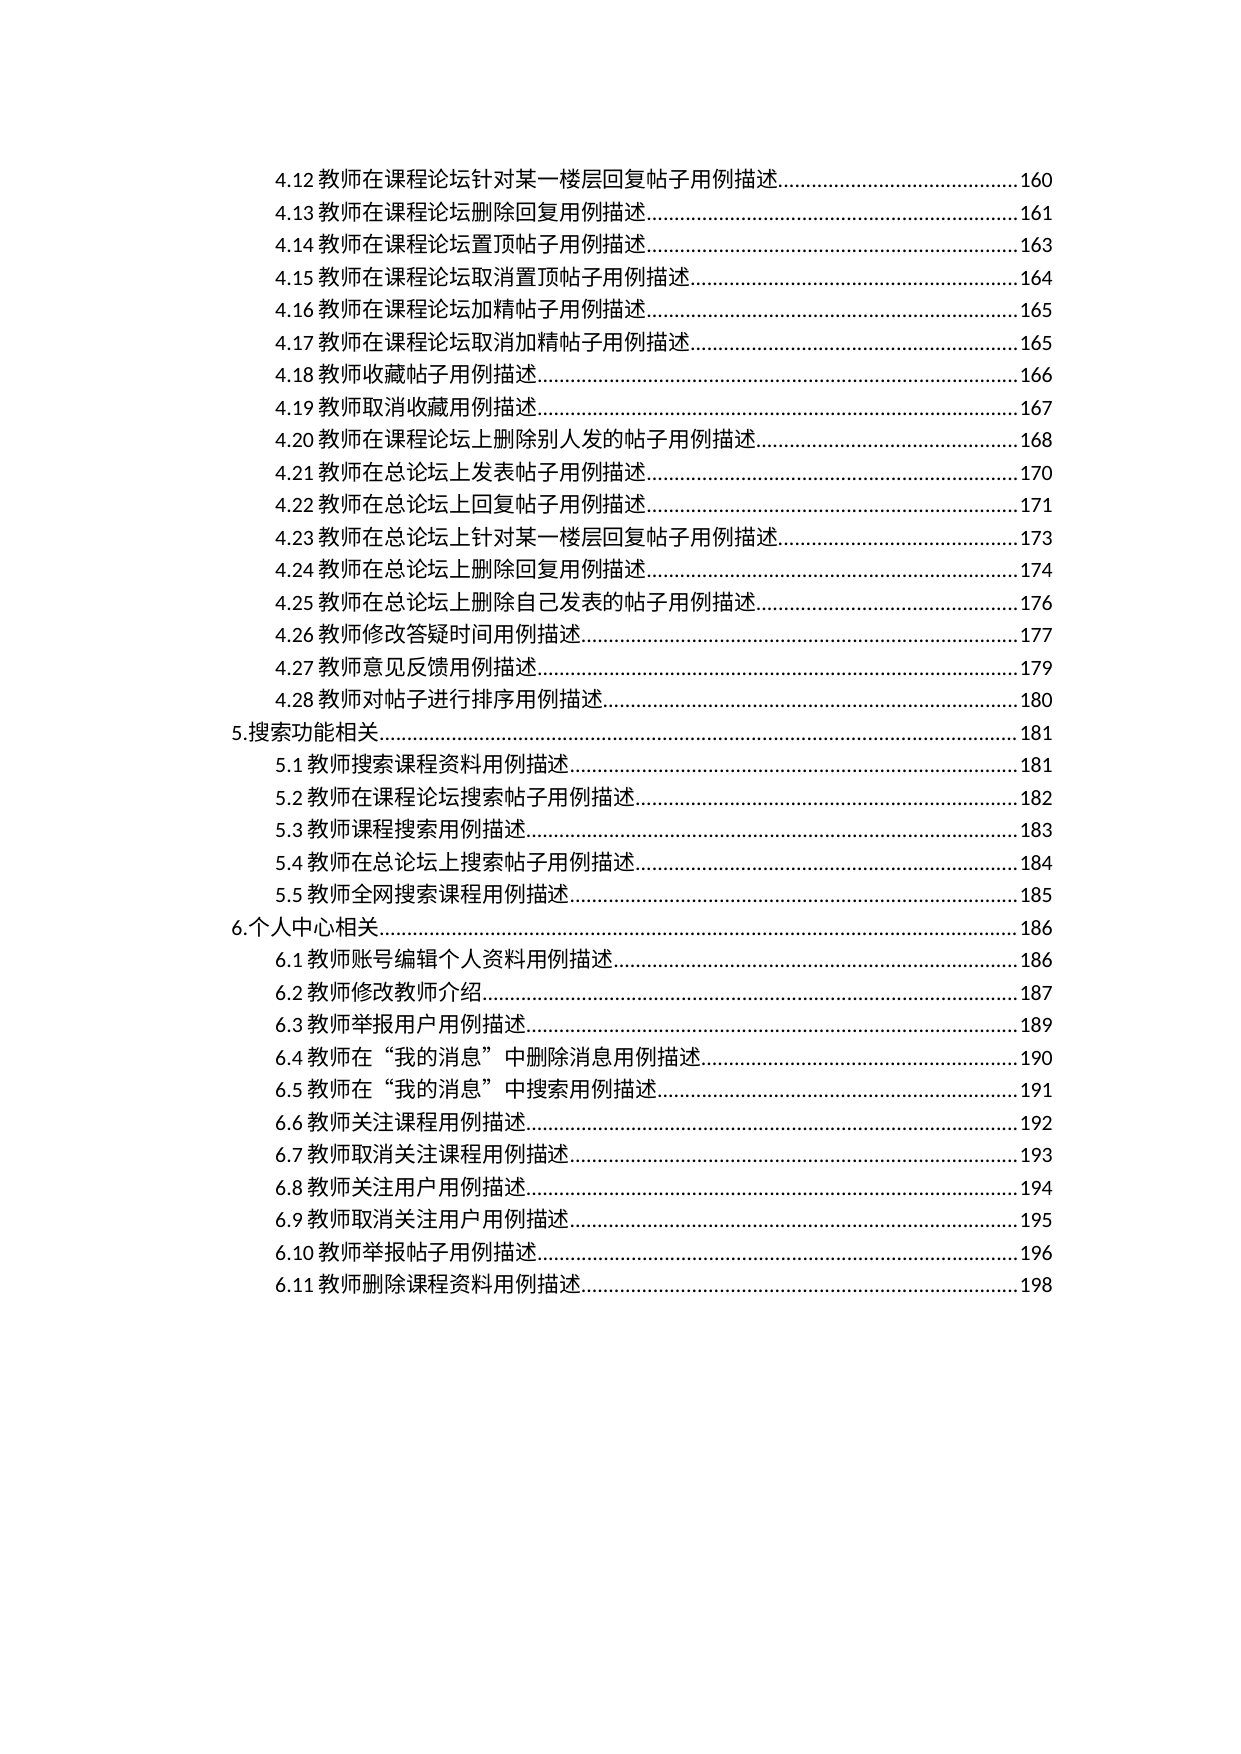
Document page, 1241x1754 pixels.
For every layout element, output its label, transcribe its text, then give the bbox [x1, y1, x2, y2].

text 6.5教师在“我的消息”中搜索用例描述 191 [275, 1072, 1053, 1104]
text 6.4教师在“我的消息”中删除消息用例描述 190 [275, 1039, 1053, 1072]
text 4.16教师在课程论坛加精帖子用例描述 165 [275, 292, 1053, 324]
text 4.15教师在课程论坛取消置顶帖子用例描述 164 [275, 259, 1053, 292]
text 6.9教师取消关注用户用例描述 195 [275, 1202, 1053, 1234]
text 4.28教师对帖子进行排序用例描述 180 [275, 682, 1053, 714]
text 5.5教师全网搜索课程用例描述 185 [275, 877, 1053, 909]
text 6.2教师修改教师介绍 187 [275, 974, 1053, 1007]
text 5.3教师课程搜索用例描述 183 [275, 812, 1053, 844]
text 4.18教师收藏帖子用例描述 166 [275, 357, 1053, 389]
text 5.1教师搜索课程资料用例描述 181 [275, 747, 1053, 779]
text 4.25教师在总论坛上删除自己发表的帖子用例描述 176 [275, 584, 1053, 617]
text 4.19教师取消收藏用例描述 167 [275, 389, 1053, 422]
text 4.24教师在总论坛上删除回复用例描述 174 [275, 552, 1053, 584]
text 5.搜索功能相关 181 [231, 714, 1053, 747]
text 4.23教师在总论坛上针对某一楼层回复帖子用例描述 173 [275, 519, 1053, 552]
text 4.27教师意见反馈用例描述 179 [275, 649, 1053, 682]
text 6.7教师取消关注课程用例描述 193 [275, 1137, 1053, 1169]
text 4.20教师在课程论坛上删除别人发的帖子用例描述 168 [275, 422, 1053, 454]
text 6.10教师举报帖子用例描述 196 [275, 1234, 1053, 1267]
text 6.11教师删除课程资料用例描述 198 [275, 1267, 1053, 1299]
text 4.14教师在课程论坛置顶帖子用例描述 163 [275, 227, 1053, 259]
text 4.21教师在总论坛上发表帖子用例描述 170 [275, 454, 1053, 487]
text 5.2教师在课程论坛搜索帖子用例描述 182 [275, 779, 1053, 812]
text 4.26教师修改答疑时间用例描述 177 [275, 617, 1053, 649]
text 6.3教师举报用户用例描述 189 [275, 1007, 1053, 1039]
text 4.12教师在课程论坛针对某一楼层回复帖子用例描述 160 [275, 162, 1053, 194]
text 6.个人中心相关 186 [231, 909, 1053, 942]
text 4.22教师在总论坛上回复帖子用例描述 171 [275, 487, 1053, 519]
text 6.6教师关注课程用例描述 192 [275, 1104, 1053, 1137]
text 6.8教师关注用户用例描述 194 [275, 1169, 1053, 1202]
text 5.4教师在总论坛上搜索帖子用例描述 184 [275, 844, 1053, 877]
text 4.17教师在课程论坛取消加精帖子用例描述 165 [275, 324, 1053, 357]
text 6.1教师账号编辑个人资料用例描述 186 [275, 942, 1053, 974]
text 4.13教师在课程论坛删除回复用例描述 161 [275, 194, 1053, 227]
